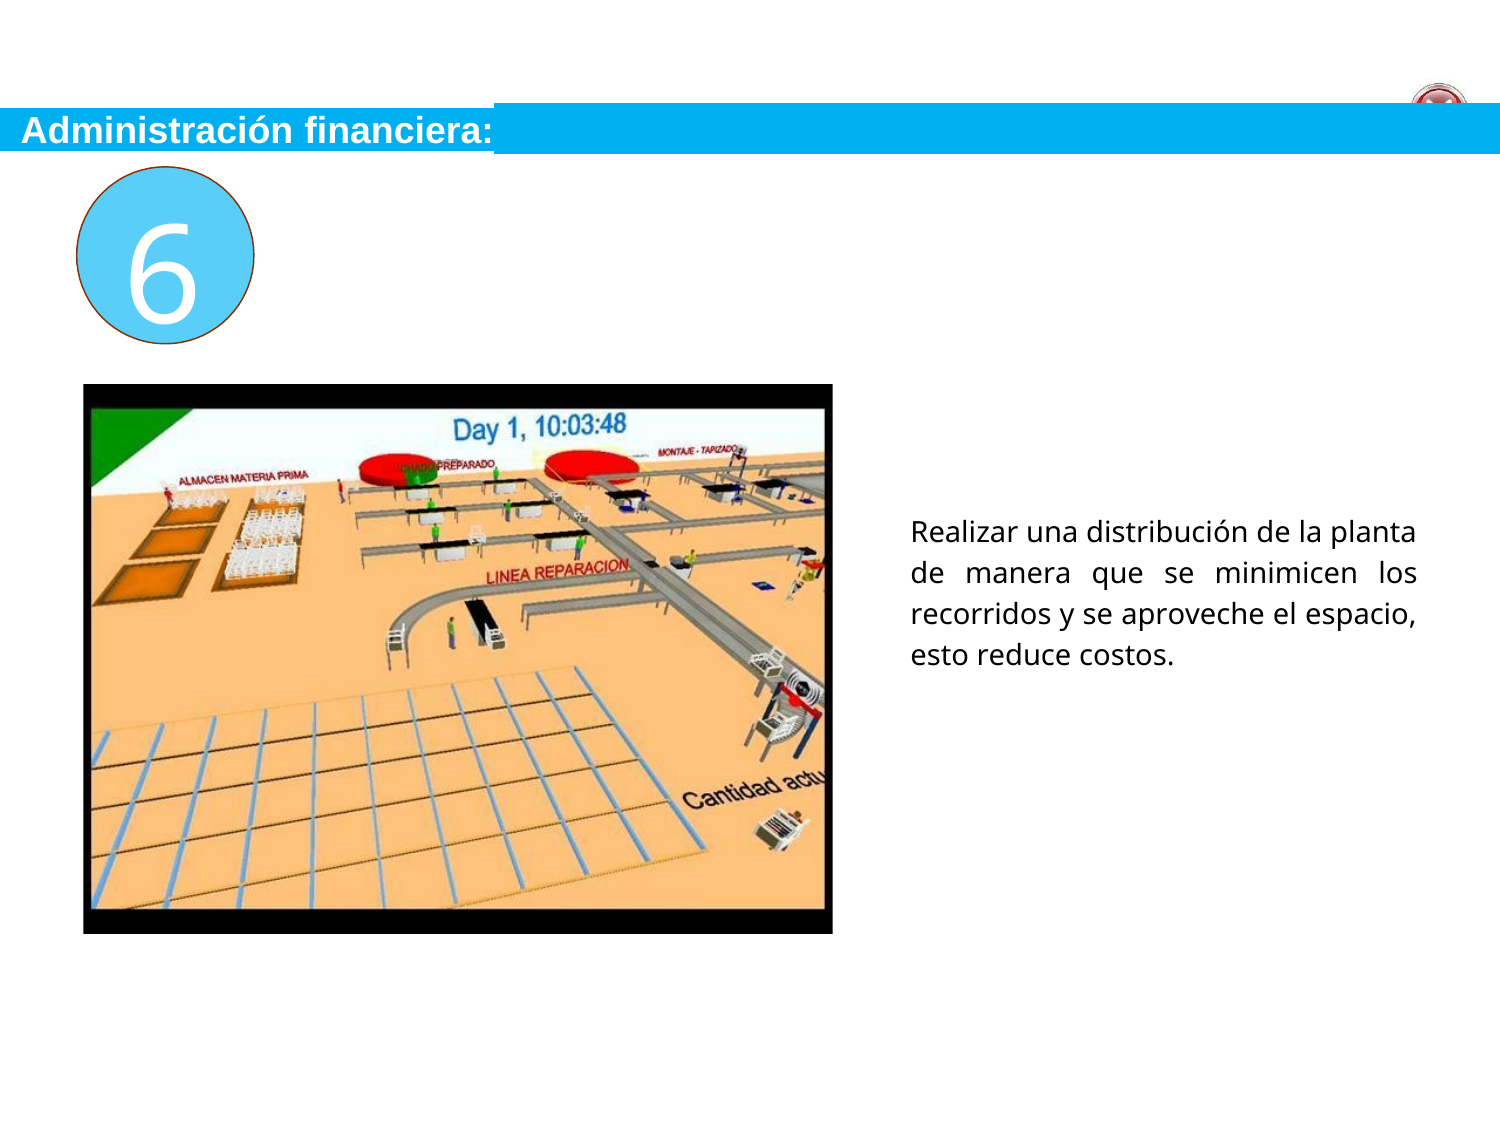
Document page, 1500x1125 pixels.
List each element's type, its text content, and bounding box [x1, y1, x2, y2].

picture [83, 384, 833, 934]
picture [1401, 78, 1475, 102]
text Realizar una distribución de la planta de manera que se minimicen los recorridos y se aproveche el espacio, esto reduce costos. [910, 511, 1417, 673]
